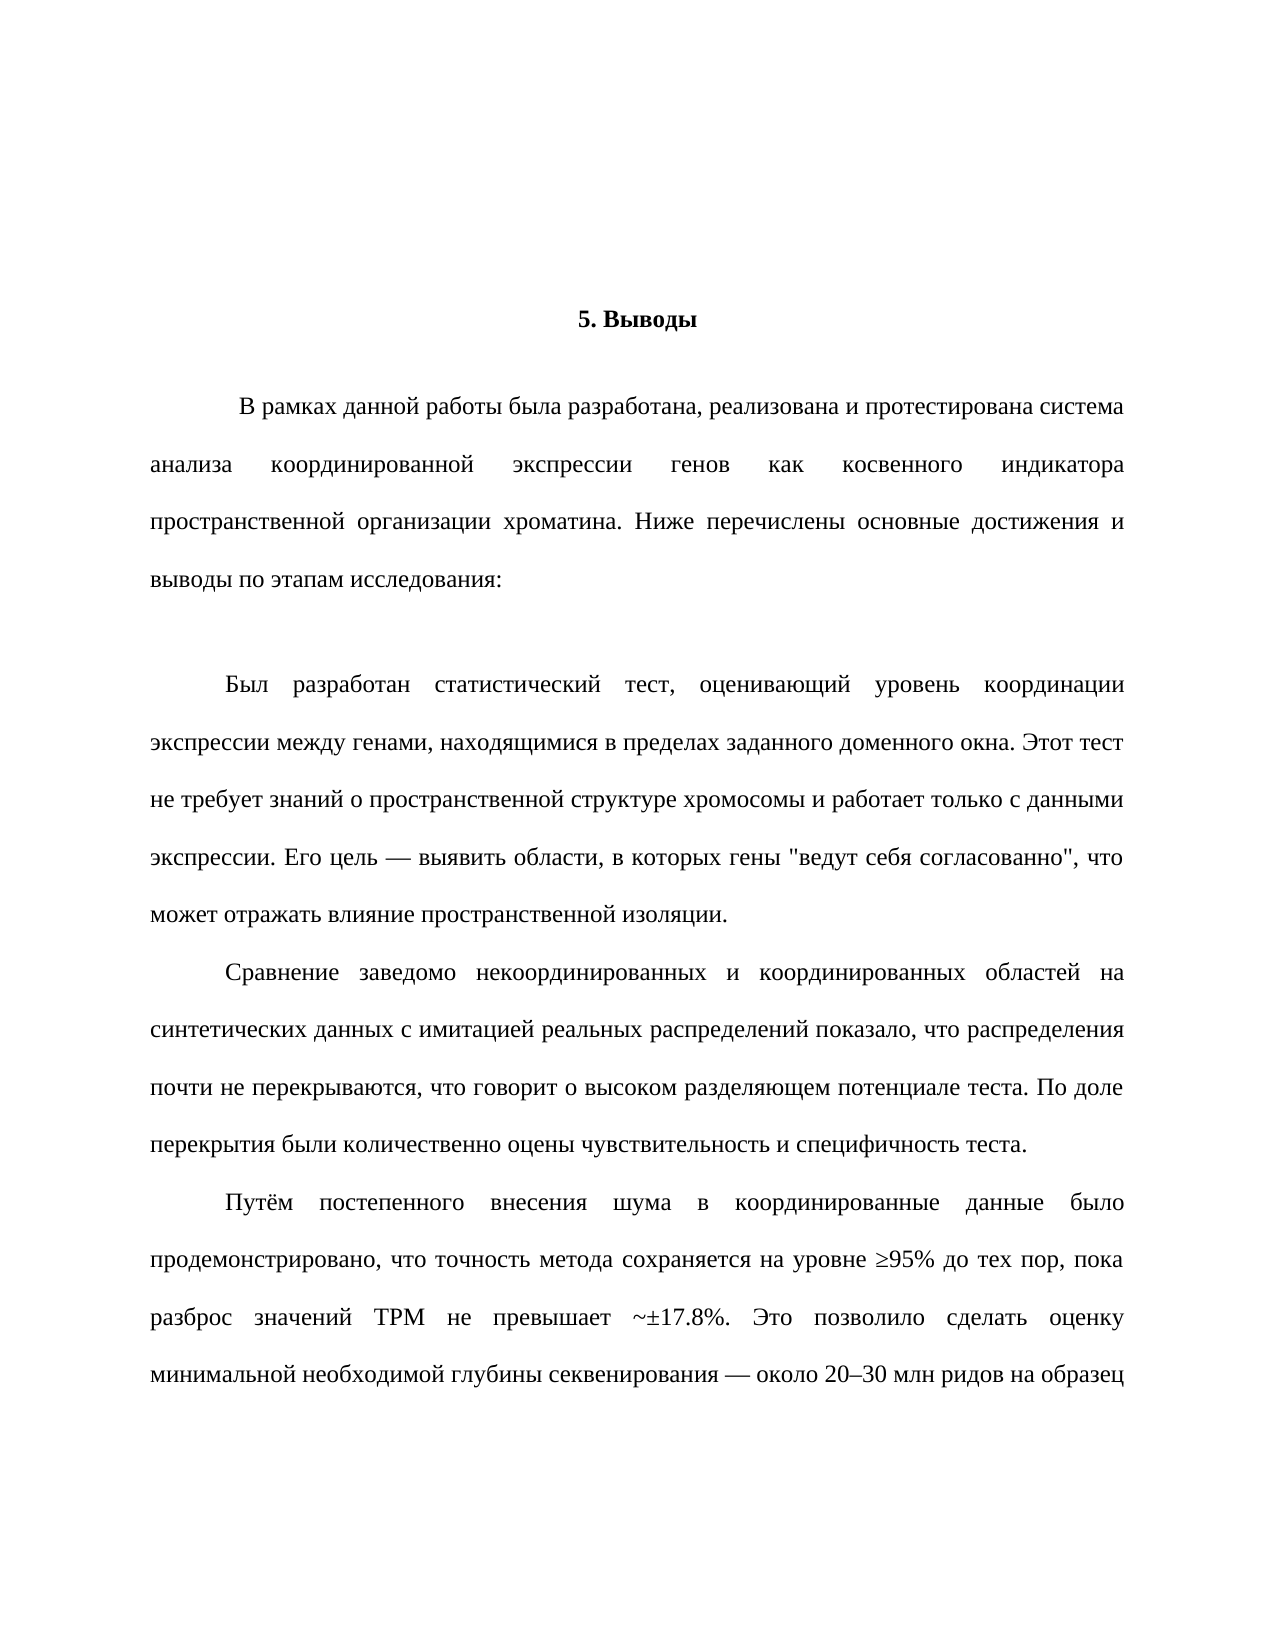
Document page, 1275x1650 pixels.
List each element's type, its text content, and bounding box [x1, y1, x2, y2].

list В рамках данной работы была разработана, реализована и протестирована система анализа координированной экспрессии генов как косвенного индикатора пространственной организации хроматина. Ниже перечислены основные достижения и выводы по этапам исследования: [150, 391, 1125, 592]
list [150, 1187, 1125, 1388]
text 5. Выводы [150, 304, 1125, 333]
list Сравнение заведомо некоординированных и координированных областей на синтетических данных с имитацией реальных распределений показало, что распределения почти не перекрываются, что говорит о высоком разделяющем потенциале теста. По доле перекрытия были количественно оцены чувствительность и специфичность теста. [150, 957, 1125, 1158]
list Был разработан статистический тест, оценивающий уровень координации экспрессии между генами, находящимися в пределах заданного доменного окна. Этот тест не требует знаний о пространственной структуре хромосомы и работает только с данными экспрессии. Его цель — выявить области, в которых гены "ведут себя согласованно", что может отражать влияние пространственной изоляции. [150, 669, 1125, 928]
